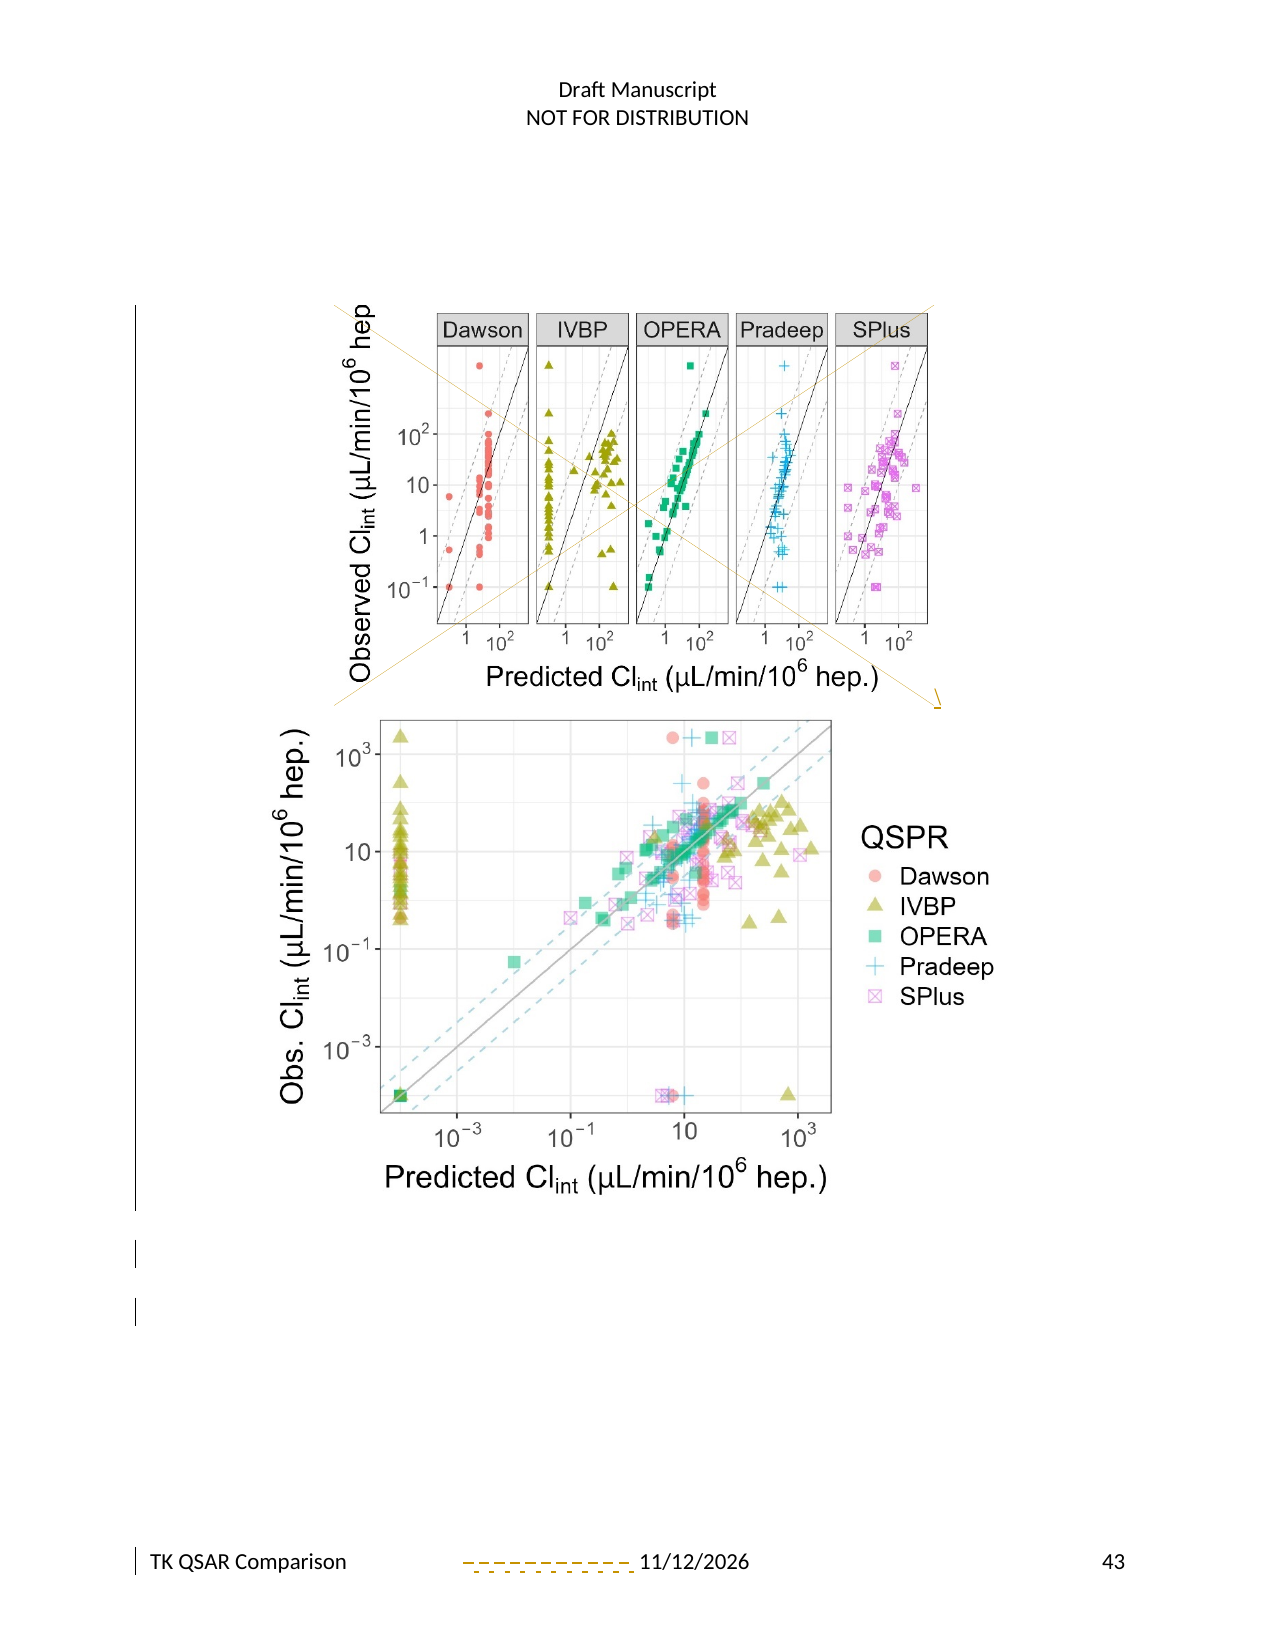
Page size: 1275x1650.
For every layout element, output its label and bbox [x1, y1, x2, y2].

picture [336, 305, 932, 504]
picture [262, 711, 1013, 1211]
picture [636, 306, 934, 704]
picture [334, 306, 632, 704]
picture [336, 507, 932, 706]
